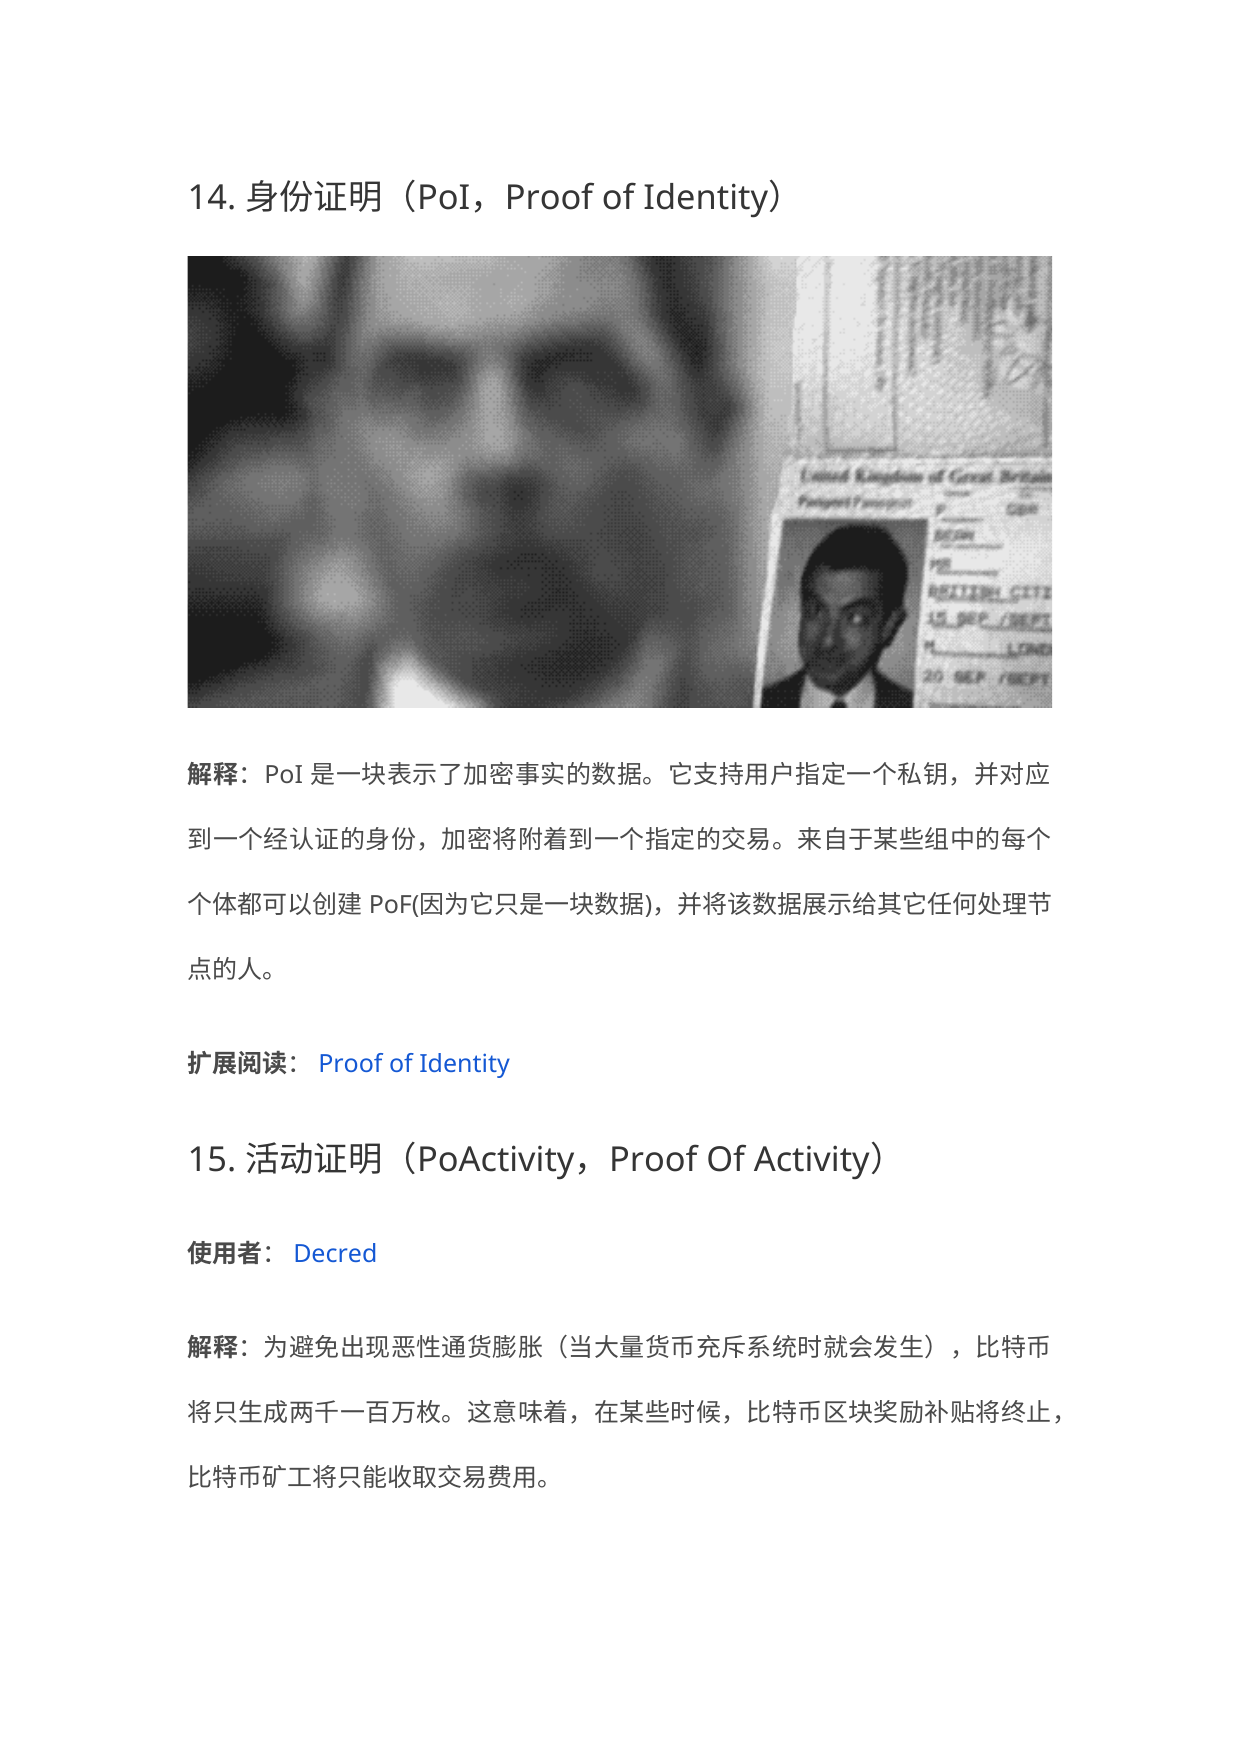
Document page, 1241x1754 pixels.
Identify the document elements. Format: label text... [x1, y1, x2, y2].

text 解释：为避免出现恶性通货膨胀（当大量货币充斥系统时就会发生），比特币将只生成两千一百万枚。这意味着，在某些时候，比特币区块奖励补贴将终止，比特币矿工将只能收取交易费用。 [187, 1313, 1053, 1508]
text 14. 身份证明（PoI，Proof of Identity） [187, 162, 1053, 227]
text 15. 活动证明（PoActivity，Proof Of Activity） [187, 1124, 1053, 1189]
text 扩展阅读： Proof of Identity [187, 1029, 1053, 1094]
text 使用者： Decred [187, 1219, 1053, 1284]
text 解释：PoI 是一块表示了加密事实的数据。它支持用户指定一个私钥，并对应到一个经认证的身份，加密将附着到一个指定的交易。来自于某些组中的每个个体都可以创建 PoF(因为它只是一块数据)，并将该数据展示给其它任何处理节点的人。 [187, 740, 1053, 1000]
picture [187, 256, 1053, 708]
